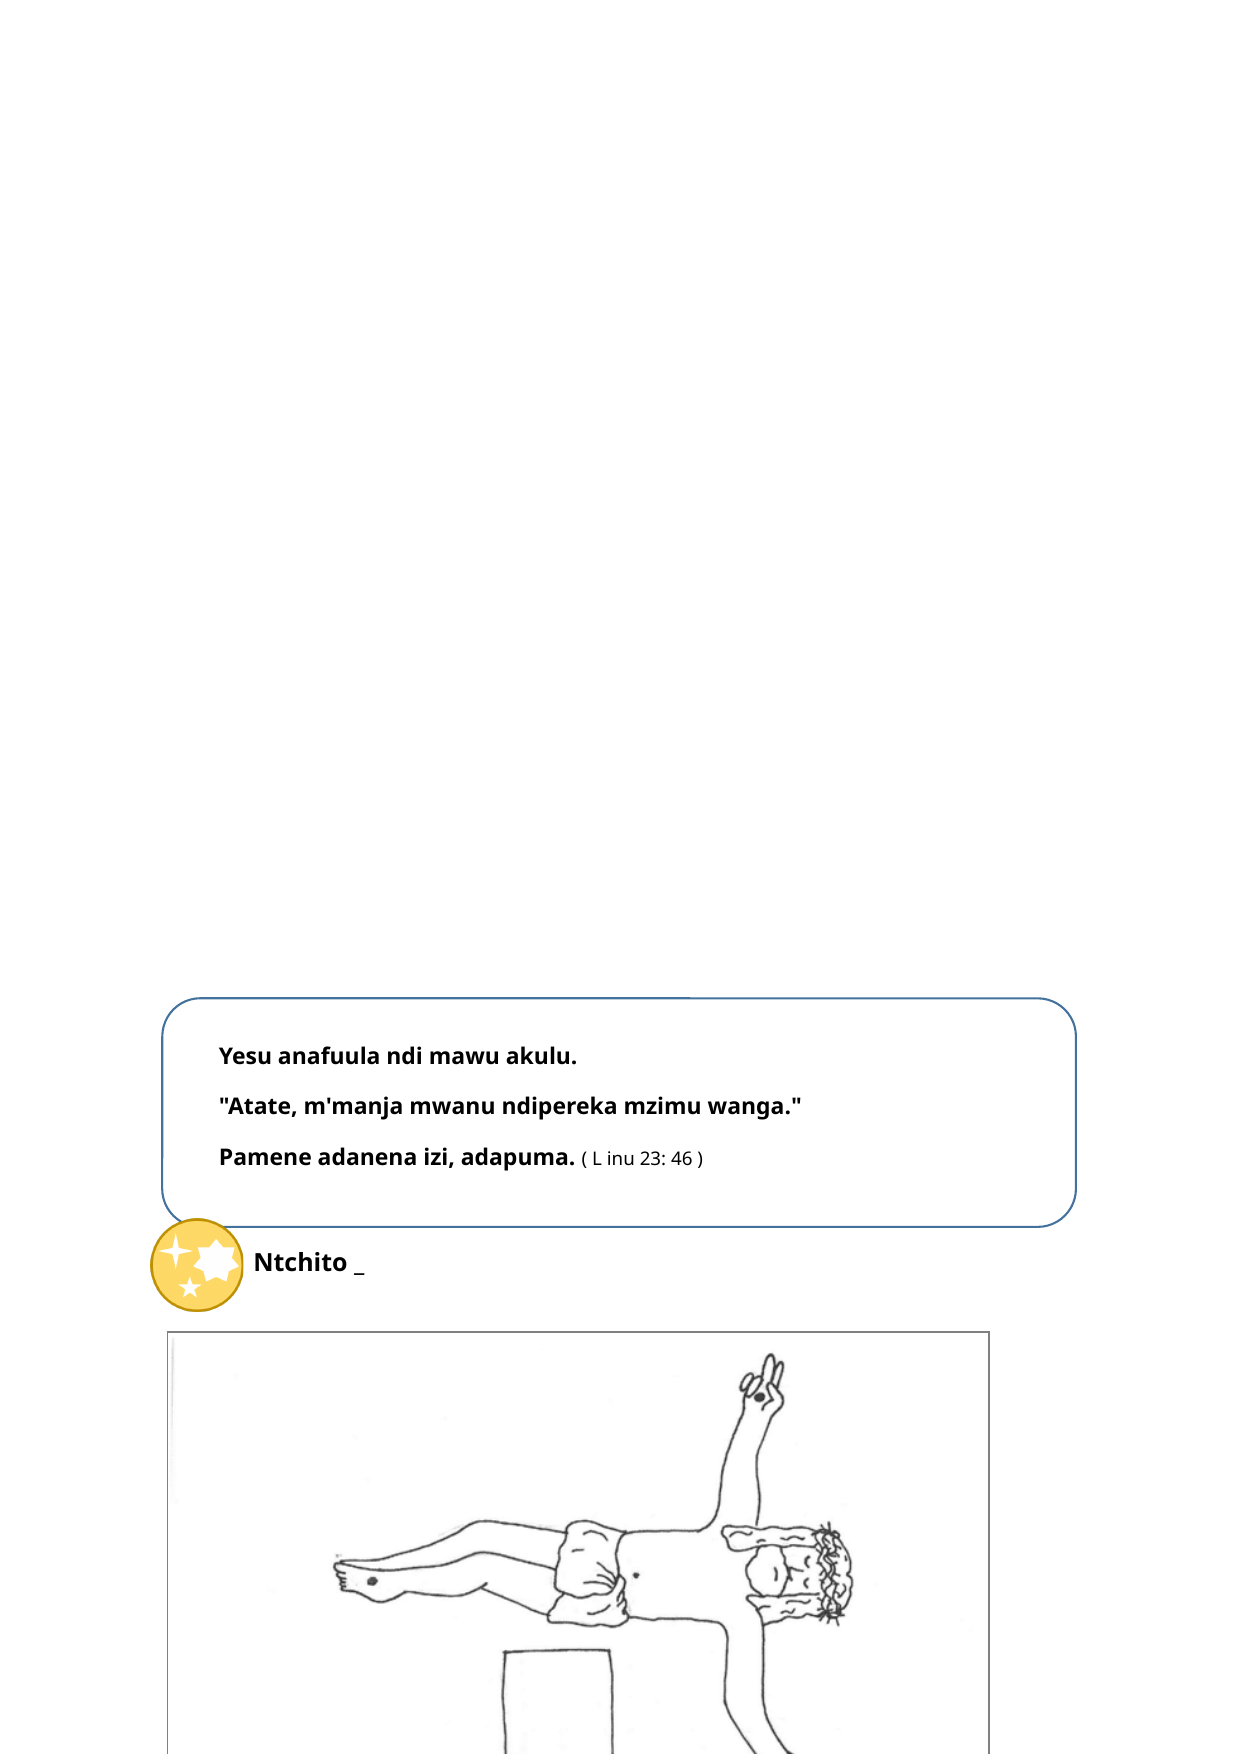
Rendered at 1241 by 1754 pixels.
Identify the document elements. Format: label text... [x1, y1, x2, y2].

text Pamene adanena izi, adapuma. ( L inu 23: 46 ) [150, 1141, 1090, 1172]
text Ntchito _ [244, 1244, 1090, 1278]
text Yesu anafuula ndi mawu akulu. [150, 1040, 1090, 1071]
text "Atate, m'manja mwanu ndipereka mzimu wanga." [150, 1090, 1090, 1121]
picture [150, 1218, 244, 1312]
picture [168, 1333, 988, 1754]
